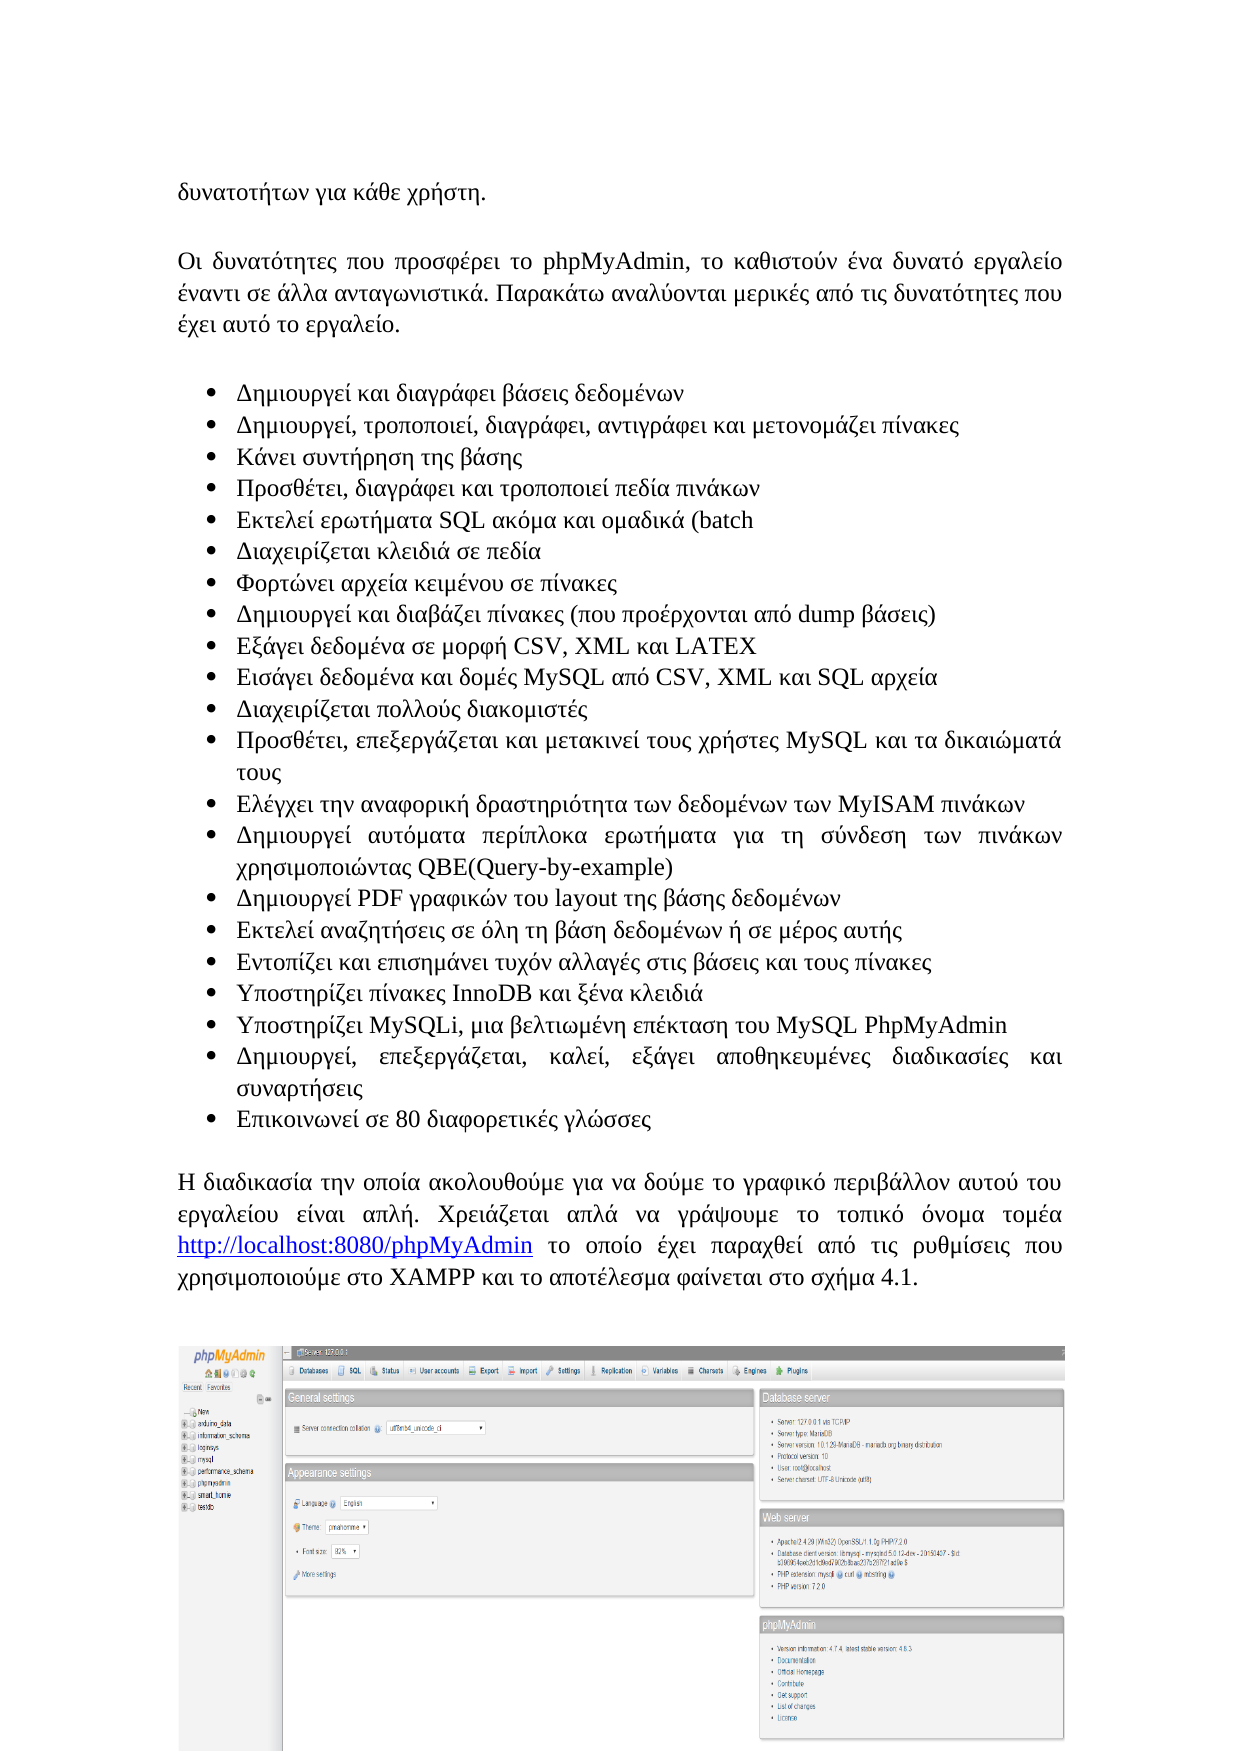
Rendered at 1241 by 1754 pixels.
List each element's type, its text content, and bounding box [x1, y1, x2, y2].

list Εκτελεί ερωτήματα SQL ακόμα και ομαδικά (batch [207, 505, 1063, 533]
text Η διαδικασία την οποία ακολουθούμε για να δούμε το γραφικό περιβάλλον αυτού του εργαλείου είναι απλή. Χρειάζεται απλά να γράψουμε το τοπικό όνομα τομέα http://localhost:8080/phpMyAdmin το οποίο έχει παραχθεί από τις ρυθμίσεις που χρησιμοποιούμε στο XAMPP και το αποτέλεσμα φαίνεται στο σχήμα 4.1. [177, 1167, 1063, 1291]
list Επικοινωνεί σε 80 διαφορετικές γλώσσες [207, 1104, 1063, 1133]
list Φορτώνει αρχεία κειμένου σε πίνακες [207, 568, 1063, 597]
list Δημιουργεί και διαγράφει βάσεις δεδομένων [207, 378, 1063, 407]
list Διαχειρίζεται πολλούς διακομιστές [207, 694, 1063, 723]
text Οι δυνατότητες που προσφέρει το phpMyAdmin, το καθιστούν ένα δυνατό εργαλείο έναντι σε άλλα ανταγωνιστικά. Παρακάτω αναλύονται μερικές από τις δυνατότητες που έχει αυτό το εργαλείο. [177, 246, 1063, 338]
list Ελέγχει την αναφορική δραστηριότητα των δεδομένων των MyISAM πινάκων [207, 789, 1063, 817]
list Εκτελεί αναζητήσεις σε όλη τη βάση δεδομένων ή σε μέρος αυτής [207, 915, 1063, 944]
list Δημιουργεί PDF γραφικών του layout της βάσης δεδομένων [207, 883, 1063, 912]
list Δημιουργεί, επεξεργάζεται, καλεί, εξάγει αποθηκευμένες διαδικασίες και συναρτήσεις [207, 1041, 1063, 1102]
list Υποστηρίζει πίνακες InnoDB και ξένα κλειδιά [207, 978, 1063, 1007]
list Προσθέτει, επεξεργάζεται και μετακινεί τους χρήστες MySQL και τα δικαιώματά τους [207, 726, 1063, 786]
list Εντοπίζει και επισημάνει τυχόν αλλαγές στις βάσεις και τους πίνακες [207, 947, 1063, 975]
list Υποστηρίζει MySQLi, μια βελτιωμένη επέκταση του MySQL PhpMyAdmin [207, 1010, 1063, 1038]
list Εισάγει δεδομένα και δομές MySQL από CSV, XML και SQL αρχεία [207, 662, 1063, 691]
list Δημιουργεί αυτόματα περίπλοκα ερωτήματα για τη σύνδεση των πινάκων χρησιμοποιώντας QBE(Query-by-example) [207, 820, 1063, 881]
list Κάνει συντήρηση της βάσης [207, 442, 1063, 470]
list Δημιουργεί, τροποποιεί, διαγράφει, αντιγράφει και μετονομάζει πίνακες [207, 410, 1063, 439]
list Διαχειρίζεται κλειδιά σε πεδία [207, 536, 1063, 565]
list Δημιουργεί και διαβάζει πίνακες (που προέρχονται από dump βάσεις) [207, 599, 1063, 628]
list Προσθέτει, διαγράφει και τροποποιεί πεδία πινάκων [207, 473, 1063, 502]
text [177, 177, 1063, 206]
picture [177, 1346, 1064, 1750]
list Εξάγει δεδομένα σε μορφή CSV, XML και LATEX [207, 631, 1063, 660]
